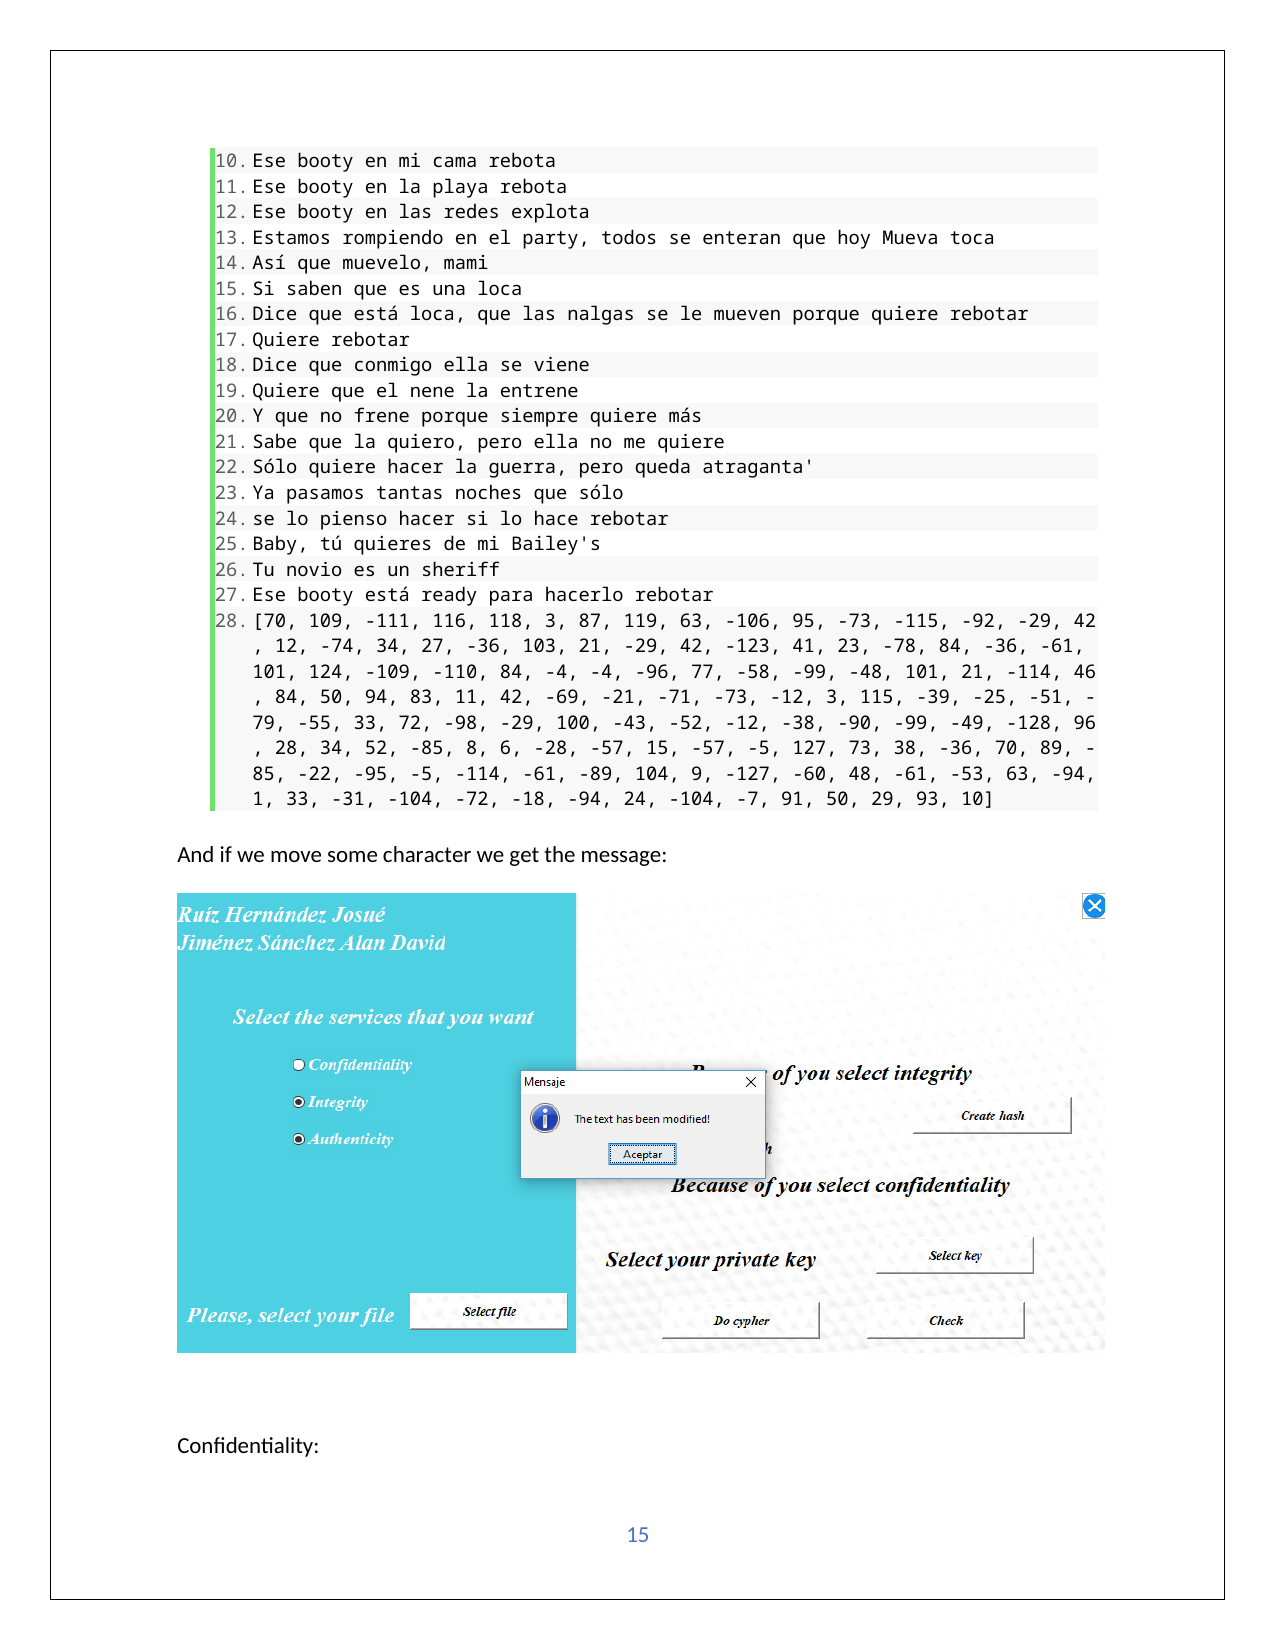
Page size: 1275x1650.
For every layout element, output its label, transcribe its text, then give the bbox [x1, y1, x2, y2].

list Así que muevelo, mami [215, 249, 1098, 275]
list Ese booty en la playa rebota [215, 173, 1098, 198]
list Ya pasamos tantas noches que sólo [215, 479, 1098, 505]
list Baby, tú quieres de mi Bailey's [215, 530, 1098, 556]
list Si saben que es una loca [215, 275, 1098, 301]
list Sólo quiere hacer la guerra, pero queda atraganta' [215, 454, 1098, 479]
list Ese booty en las redes explota [215, 198, 1098, 224]
list Dice que conmigo ella se viene [215, 352, 1098, 377]
list [70, 109, -111, 116, 118, 3, 87, 119, 63, -106, 95, -73, -115, -92, -29, 42, 12, -74, 34, 27, -36, 103, 21, -29, 42, -123, 41, 23, -78, 84, -36, -61, 101, 124, -109, -110, 84, -4, -4, -96, 77, -58, -99, -48, 101, 21, -114, 46, 84, 50, 94, 83, 11, 42, -69, -21, -71, -73, -12, 3, 115, -39, -25, -51, -79, -55, 33, 72, -98, -29, 100, -43, -52, -12, -38, -90, -99, -49, -128, 96, 28, 34, 52, -85, 8, 6, -28, -57, 15, -57, -5, 127, 73, 38, -36, 70, 89, -85, -22, -95, -5, -114, -61, -89, 104, 9, -127, -60, 48, -61, -53, 63, -94, 1, 33, -31, -104, -72, -18, -94, 24, -104, -7, 91, 50, 29, 93, 10] [215, 607, 1098, 811]
list Quiere que el nene la entrene [215, 377, 1098, 403]
list Y que no frene porque siempre quiere más [215, 403, 1098, 428]
list Ese booty en mi cama rebota [210, 147, 1098, 173]
list Quiere rebotar [215, 326, 1098, 352]
text And if we move some character we get the message: [177, 840, 1098, 868]
picture [177, 893, 1106, 1353]
text Confidentiality: [177, 1431, 1098, 1459]
list Dice que está loca, que las nalgas se le mueven porque quiere rebotar [215, 301, 1098, 326]
list Tu novio es un sheriff [215, 556, 1098, 581]
list Ese booty está ready para hacerlo rebotar [215, 581, 1098, 607]
list Estamos rompiendo en el party, todos se enteran que hoy Mueva toca [215, 224, 1098, 249]
list se lo pienso hacer si lo hace rebotar [215, 505, 1098, 530]
list Sabe que la quiero, pero ella no me quiere [215, 428, 1098, 454]
